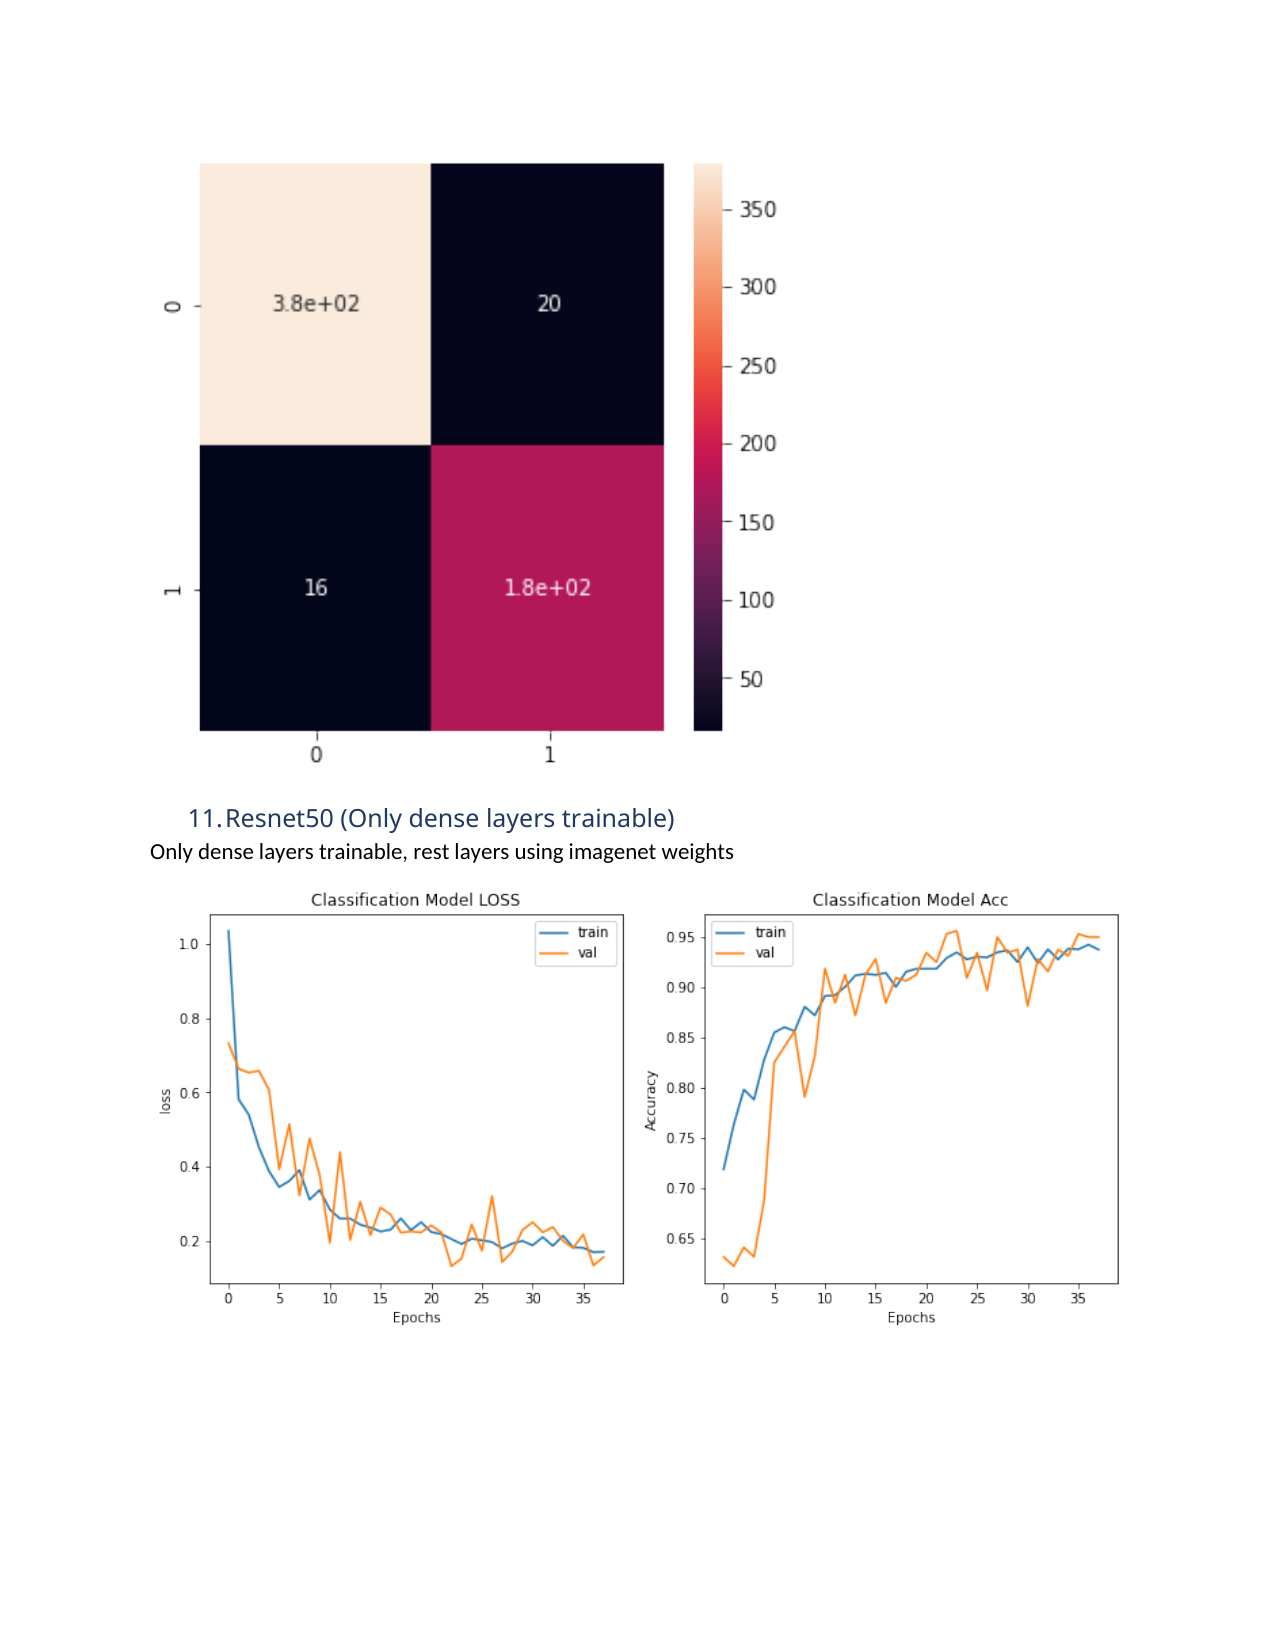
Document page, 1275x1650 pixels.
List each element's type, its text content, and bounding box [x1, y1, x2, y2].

picture [150, 150, 792, 782]
picture [150, 883, 1125, 1335]
text Only dense layers trainable, rest layers using imagenet weights [150, 837, 1125, 865]
subtitle Resnet50 (Only dense layers trainable) [187, 800, 1125, 834]
